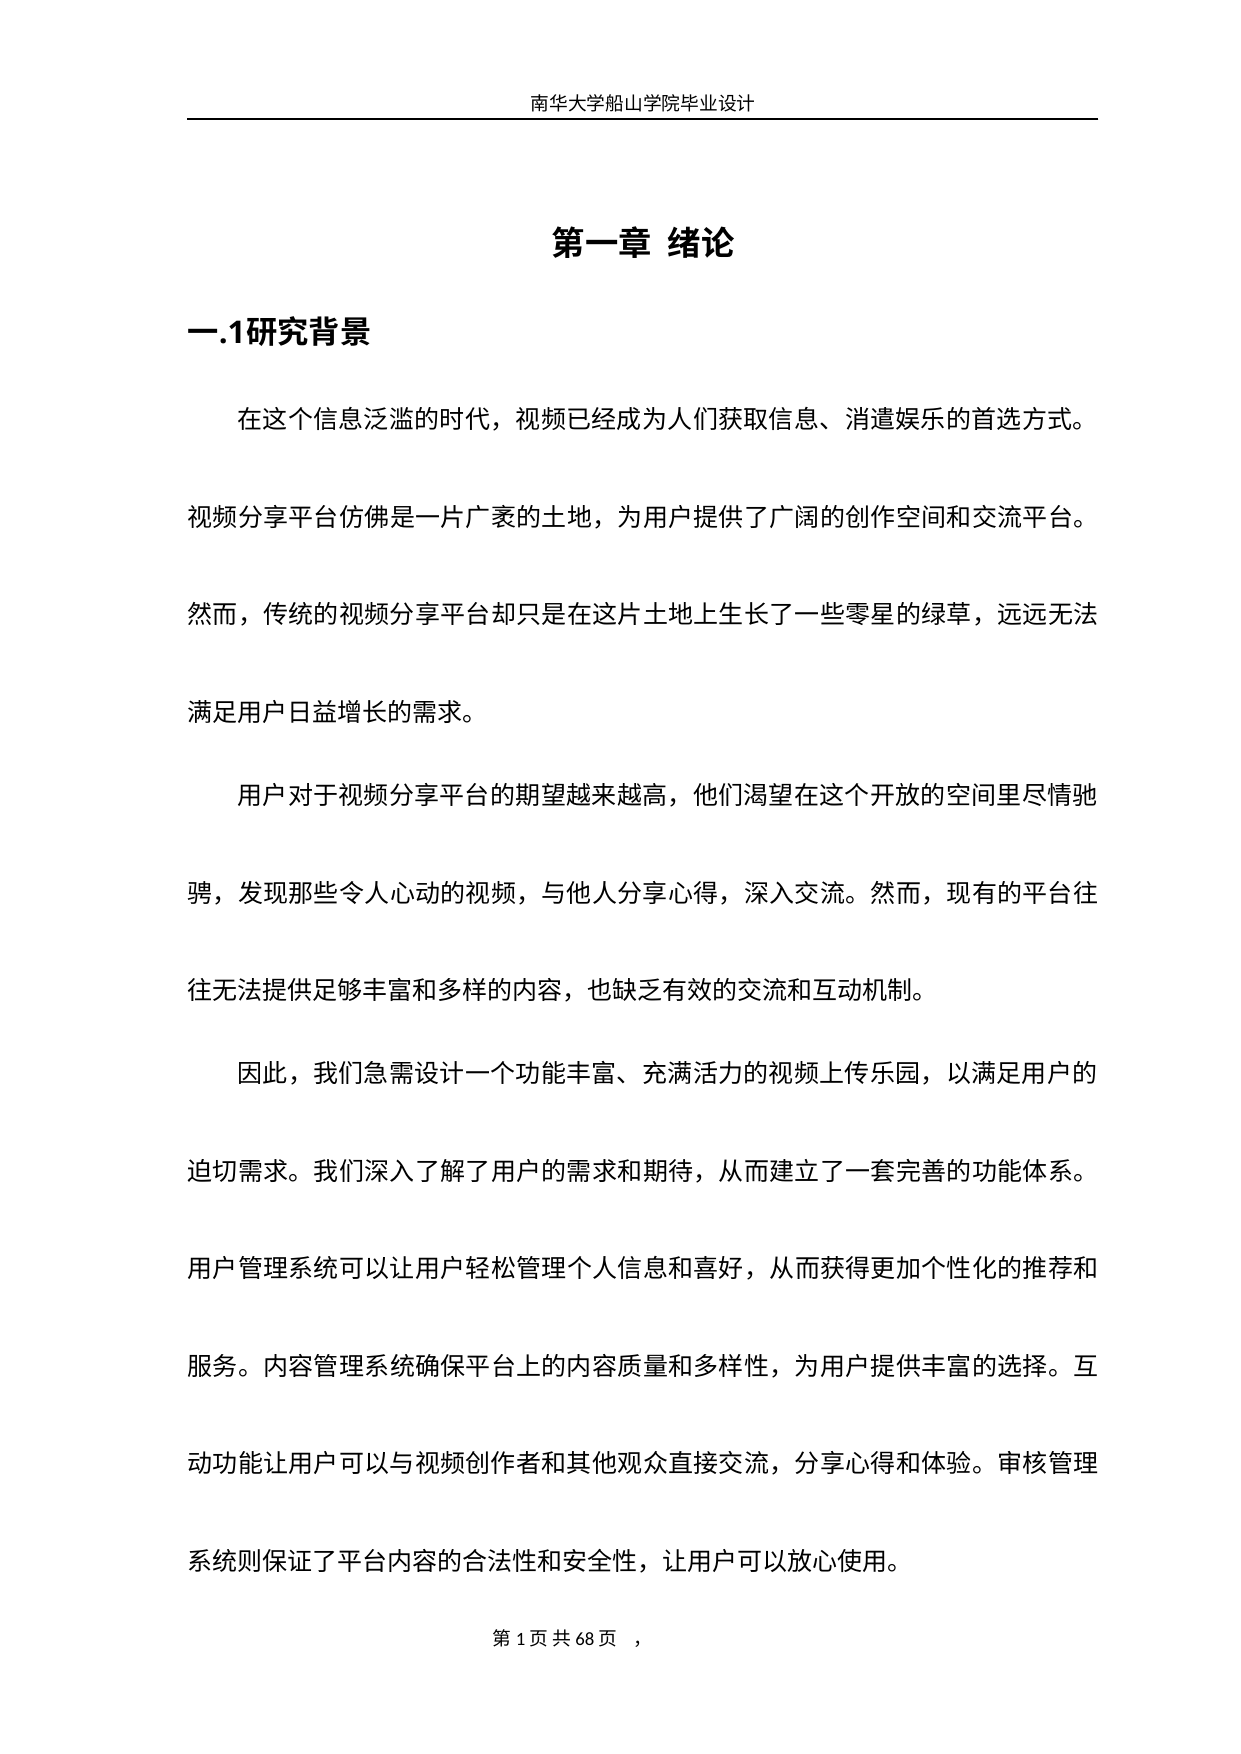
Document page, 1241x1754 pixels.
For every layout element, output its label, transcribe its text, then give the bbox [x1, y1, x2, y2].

text 在这个信息泛滥的时代，视频已经成为人们获取信息、消遣娱乐的首选方式。视频分享平台仿佛是一片广袤的土地，为用户提供了广阔的创作空间和交流平台。然而，传统的视频分享平台却只是在这片土地上生长了一些零星的绿草，远远无法满足用户日益增长的需求。 [187, 386, 1098, 743]
text 因此，我们急需设计一个功能丰富、充满活力的视频上传乐园，以满足用户的迫切需求。我们深入了解了用户的需求和期待，从而建立了一套完善的功能体系。用户管理系统可以让用户轻松管理个人信息和喜好，从而获得更加个性化的推荐和服务。内容管理系统确保平台上的内容质量和多样性，为用户提供丰富的选择。互动功能让用户可以与视频创作者和其他观众直接交流，分享心得和体验。审核管理系统则保证了平台内容的合法性和安全性，让用户可以放心使用。 [187, 1039, 1098, 1592]
subtitle 绪论 [187, 209, 1098, 274]
text 用户对于视频分享平台的期望越来越高，他们渴望在这个开放的空间里尽情驰骋，发现那些令人心动的视频，与他人分享心得，深入交流。然而，现有的平台往往无法提供足够丰富和多样的内容，也缺乏有效的交流和互动机制。 [187, 761, 1098, 1021]
subtitle 研究背景 [187, 298, 1098, 363]
